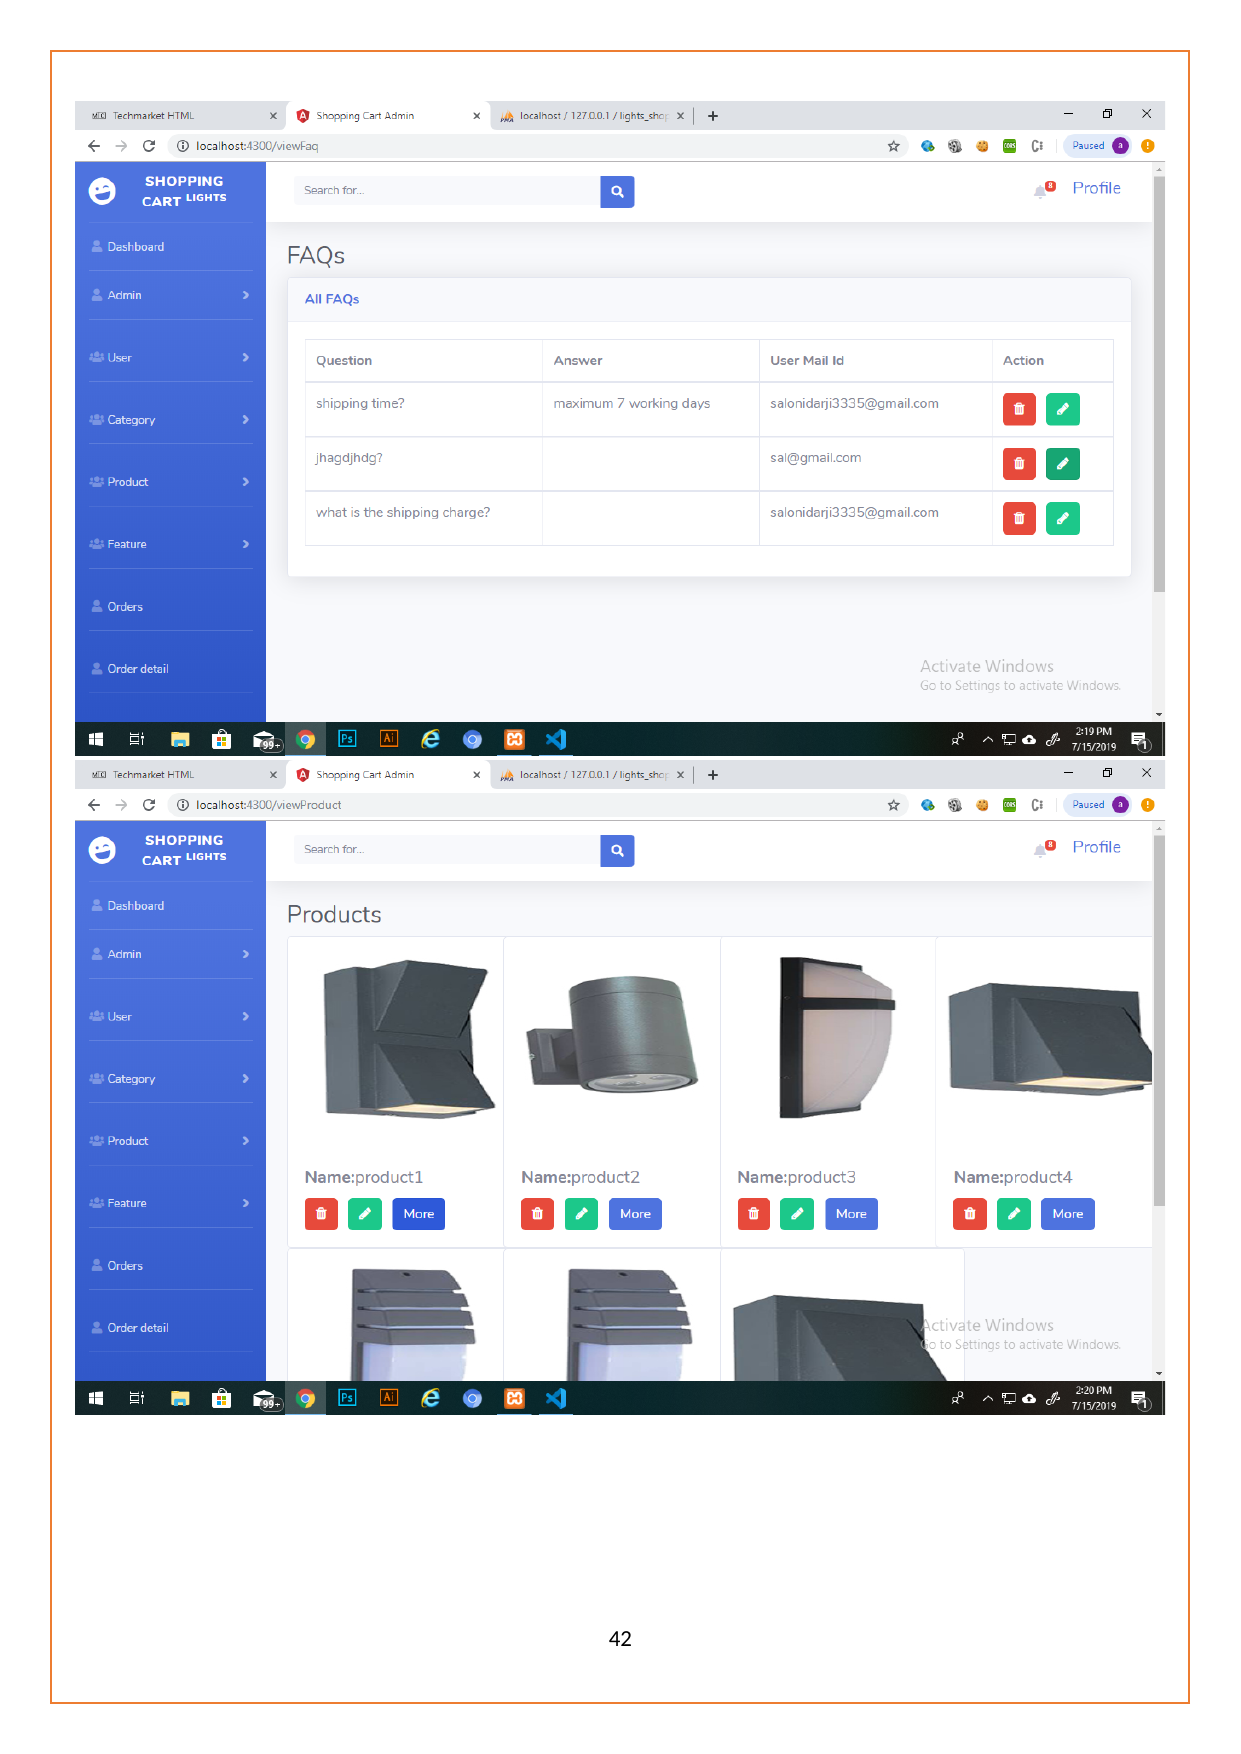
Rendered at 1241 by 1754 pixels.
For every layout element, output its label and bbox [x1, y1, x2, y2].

picture [75, 760, 1166, 1415]
picture [75, 101, 1166, 756]
